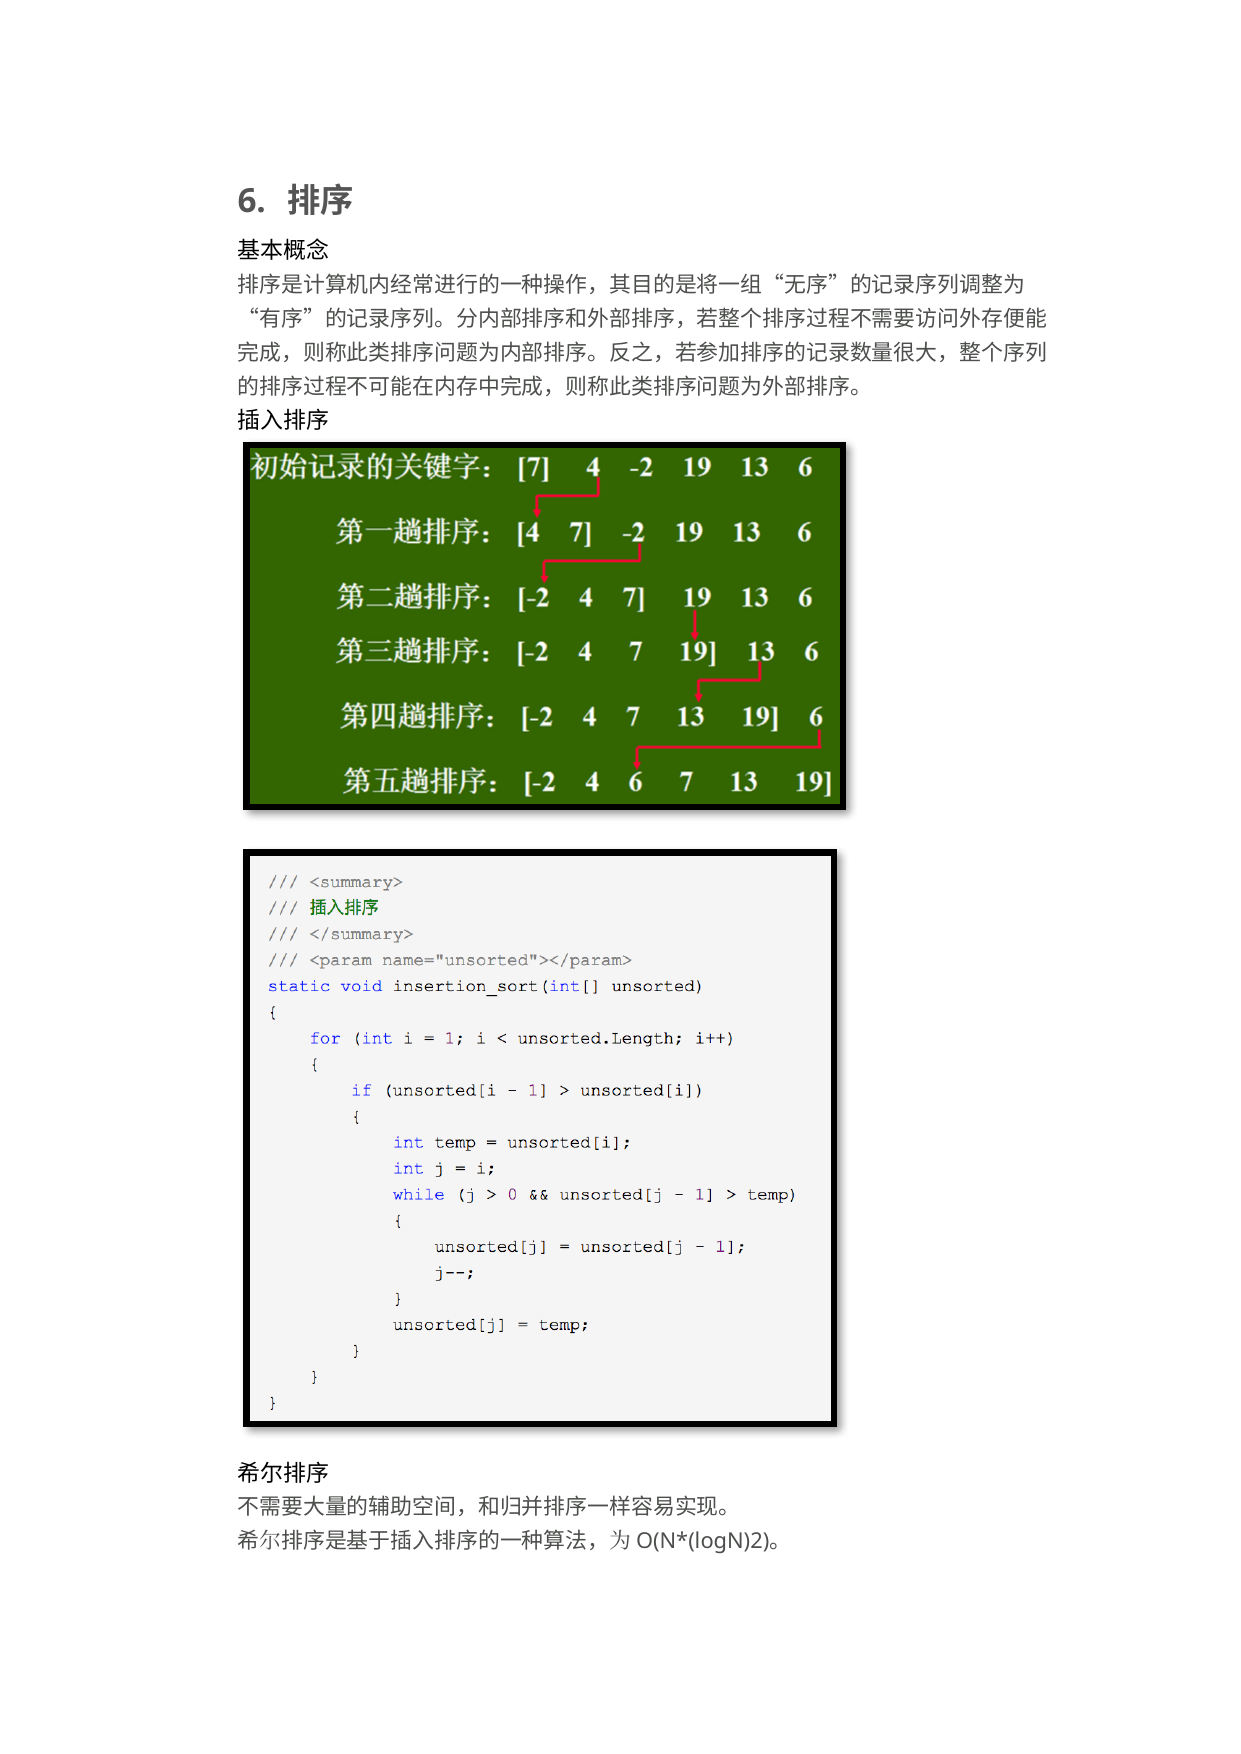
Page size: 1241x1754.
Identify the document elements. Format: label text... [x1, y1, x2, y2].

text 希尔排序是基于插入排序的一种算法，为 O(N*(logN)2)。 [237, 1522, 1053, 1556]
text 希尔排序 [237, 1454, 1053, 1488]
picture [250, 856, 831, 1421]
list 排序 [237, 164, 1053, 232]
text 基本概念 [237, 232, 1053, 266]
text 不需要大量的辅助空间，和归并排序一样容易实现。 [237, 1488, 1053, 1522]
picture [250, 448, 840, 804]
text 插入排序 [237, 402, 1053, 436]
text 排序是计算机内经常进行的一种操作，其目的是将一组“无序”的记录序列调整为“有序”的记录序列。分内部排序和外部排序，若整个排序过程不需要访问外存便能完成，则称此类排序问题为内部排序。反之，若参加排序的记录数量很大，整个序列的排序过程不可能在内存中完成，则称此类排序问题为外部排序。 [237, 266, 1053, 402]
